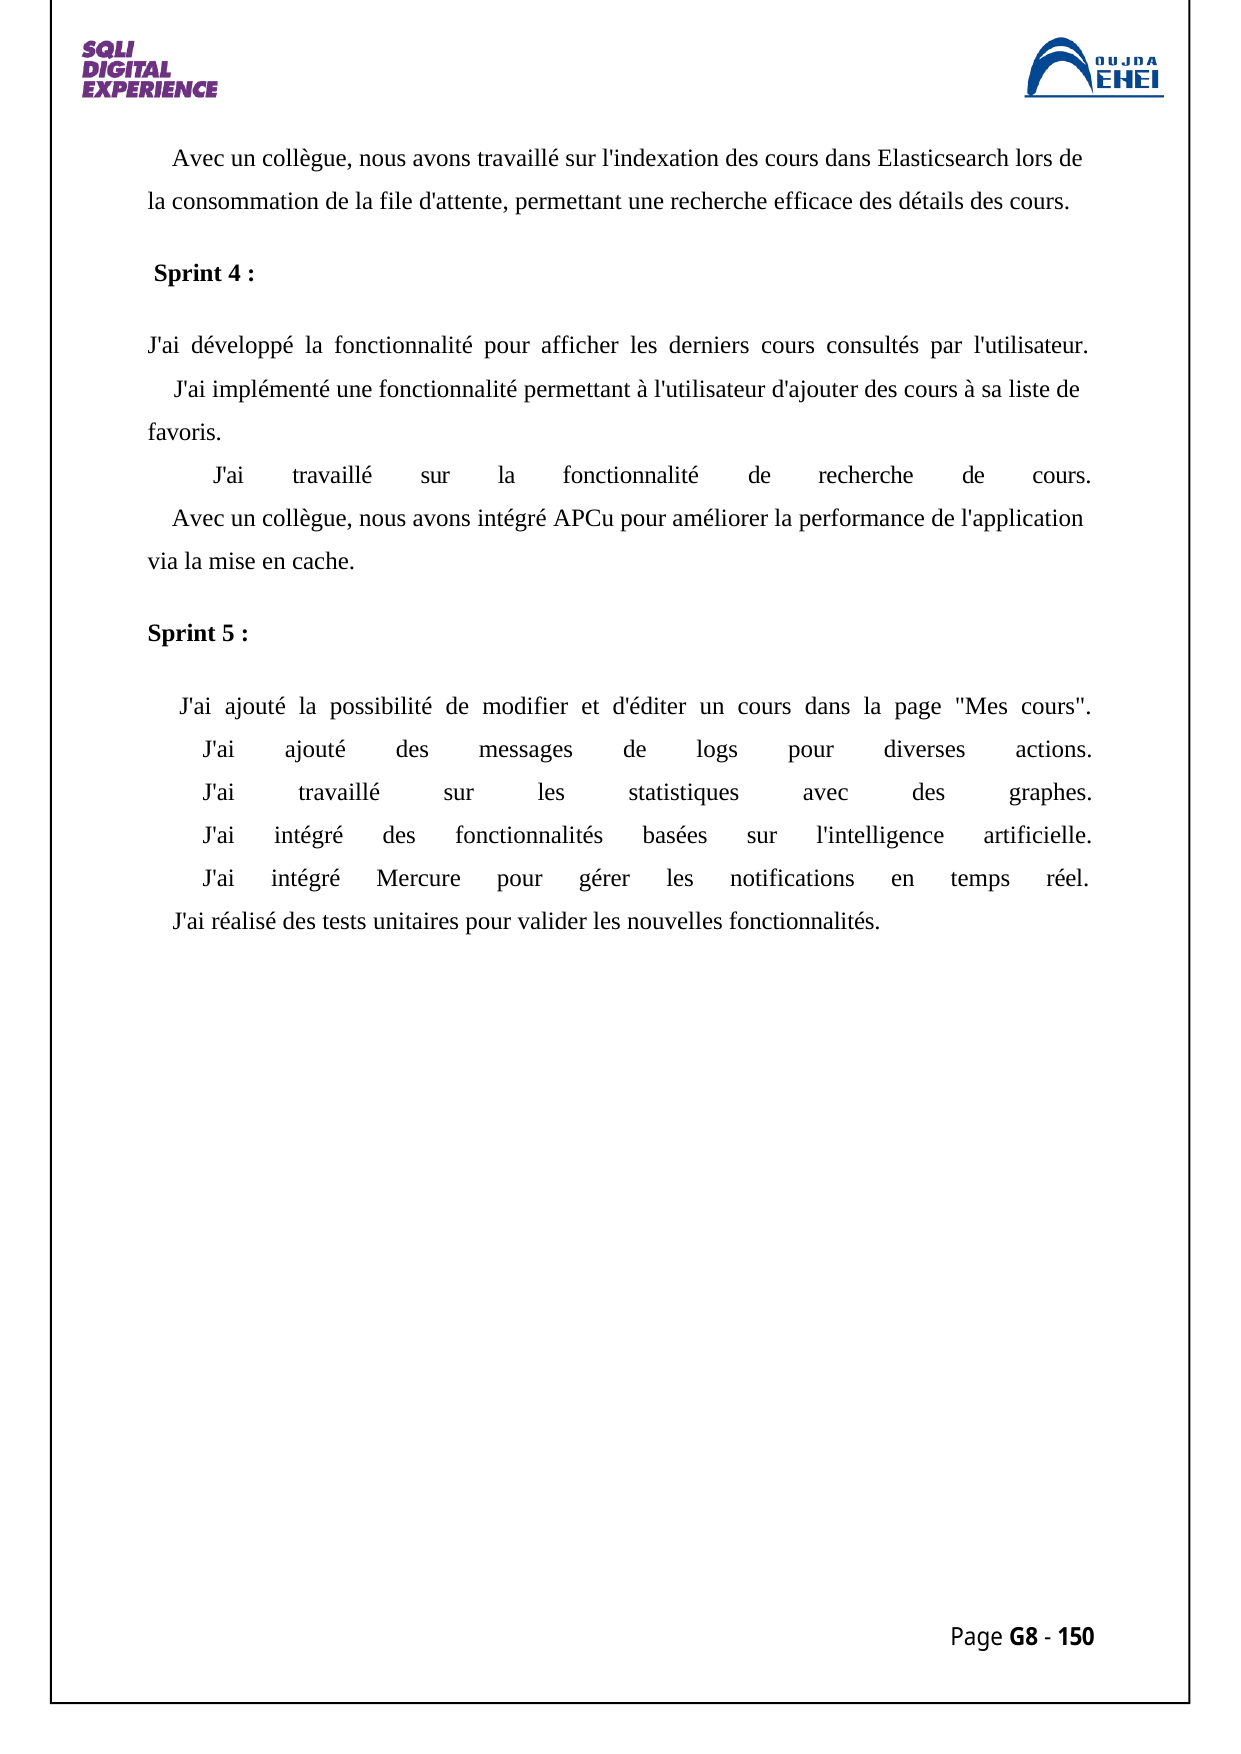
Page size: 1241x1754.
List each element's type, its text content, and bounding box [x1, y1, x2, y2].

text Avec un collègue, nous avons travaillé sur l'indexation des cours dans Elasticsearch lors de la consommation de la file d'attente, permettant une recherche efficace des détails des cours. [147, 143, 1094, 215]
text J'ai réalisé des tests unitaires pour valider les nouvelles fonctionnalités. [172, 906, 1226, 935]
picture [1024, 37, 1164, 98]
text J'ai travaillé sur la fonctionnalité de recherche de cours. [172, 460, 1226, 489]
picture [81, 40, 218, 98]
subtitle Sprint 5 : [147, 618, 1226, 647]
text J'ai ajouté la possibilité de modifier et d'éditer un cours dans la page "Mes cours". J'ai ajouté des messages de logs pour diverses actions. J'ai travaillé sur les statistiques avec des graphes. J'ai intégré des fonctionnalités basées sur l'intelligence artificielle. J'ai intégré Mercure pour gérer les notifications en temps réel. [179, 691, 1093, 892]
text J'ai implémenté une fonctionnalité permettant à l'utilisateur d'ajouter des cours à sa liste de favoris. [147, 374, 1094, 446]
text J'ai développé la fonctionnalité pour afficher les derniers cours consultés par l'utilisateur. [147, 331, 1226, 359]
text Avec un collègue, nous avons intégré APCu pour améliorer la performance de l'application via la mise en cache. [147, 503, 1094, 575]
subtitle Sprint 4 : [154, 258, 1226, 287]
